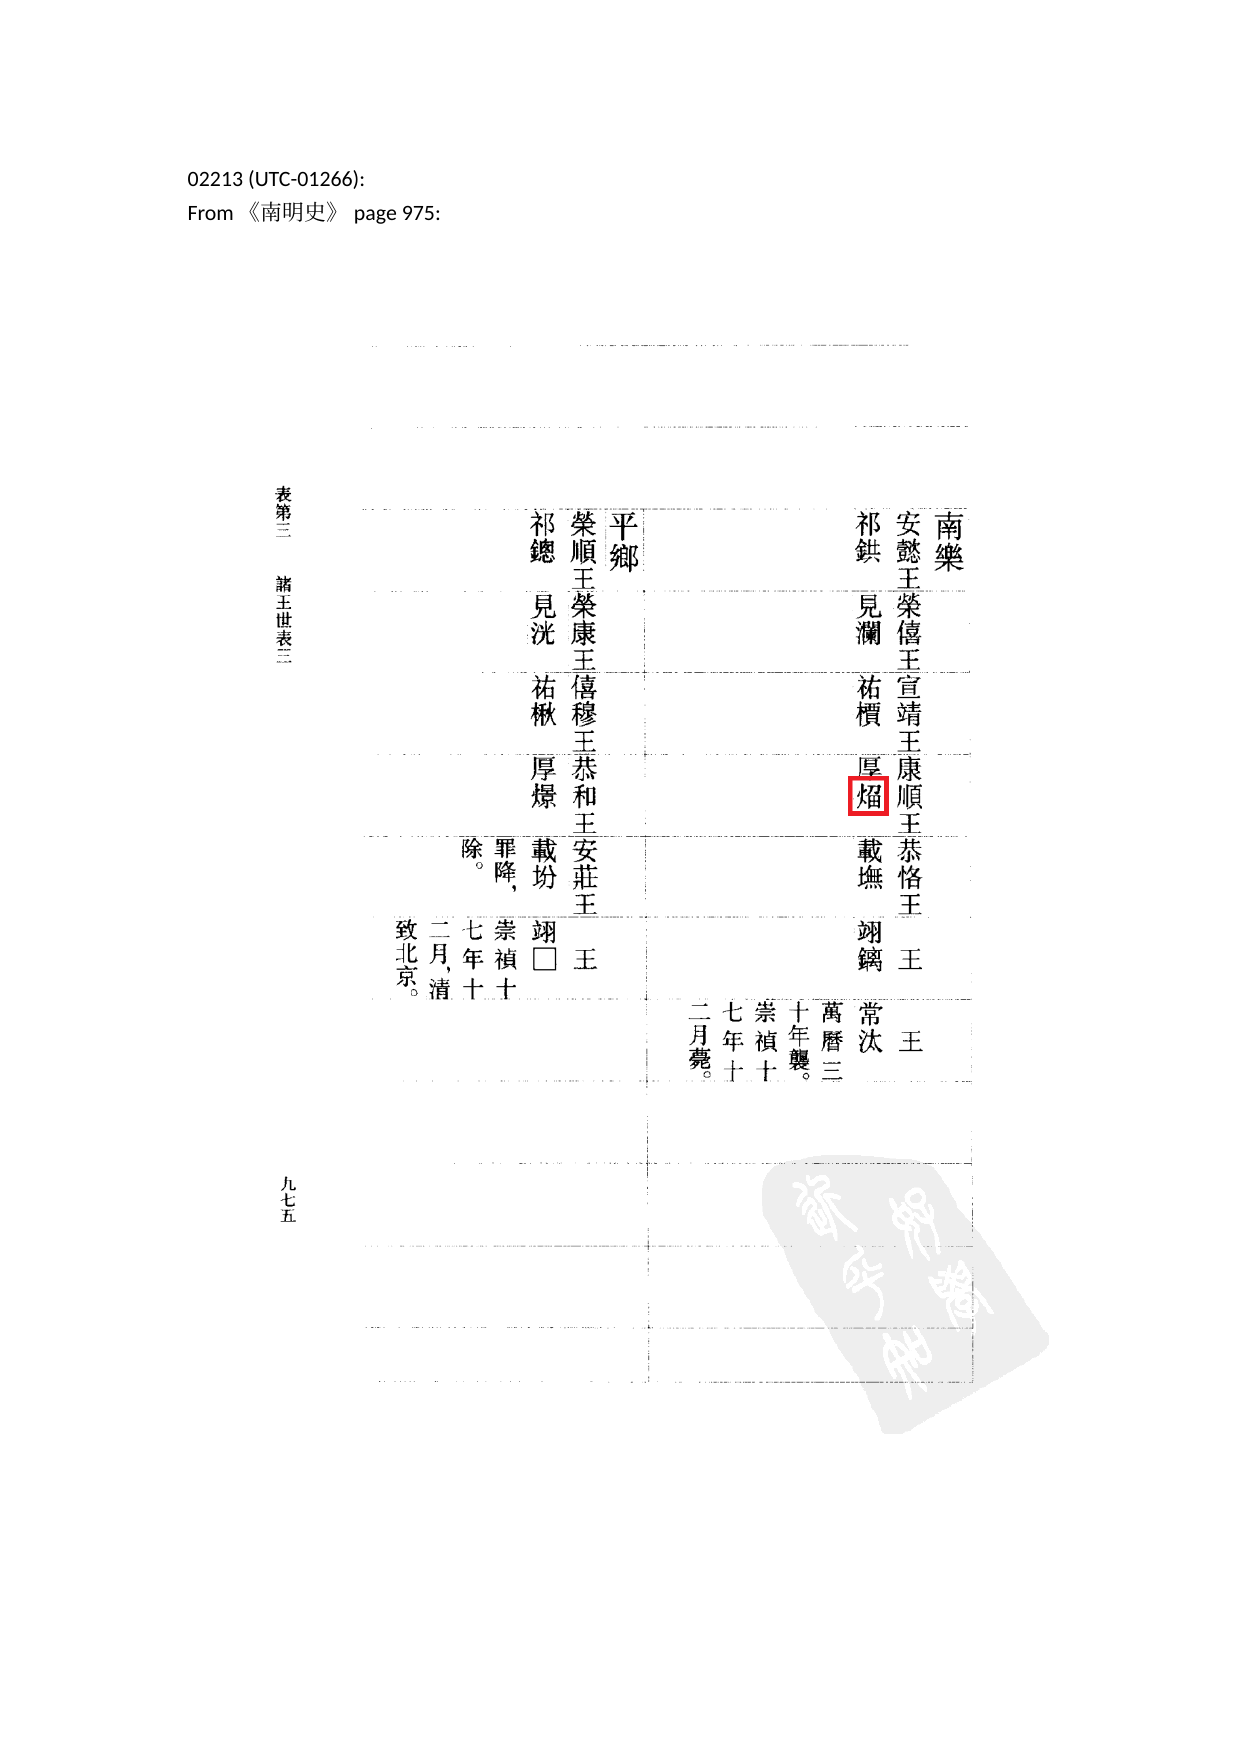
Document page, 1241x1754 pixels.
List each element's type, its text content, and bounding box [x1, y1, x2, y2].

text 02213 (UTC-01266): [187, 162, 1053, 194]
picture [187, 227, 1054, 1565]
text From 《南明史》 page 975: [187, 194, 1053, 227]
